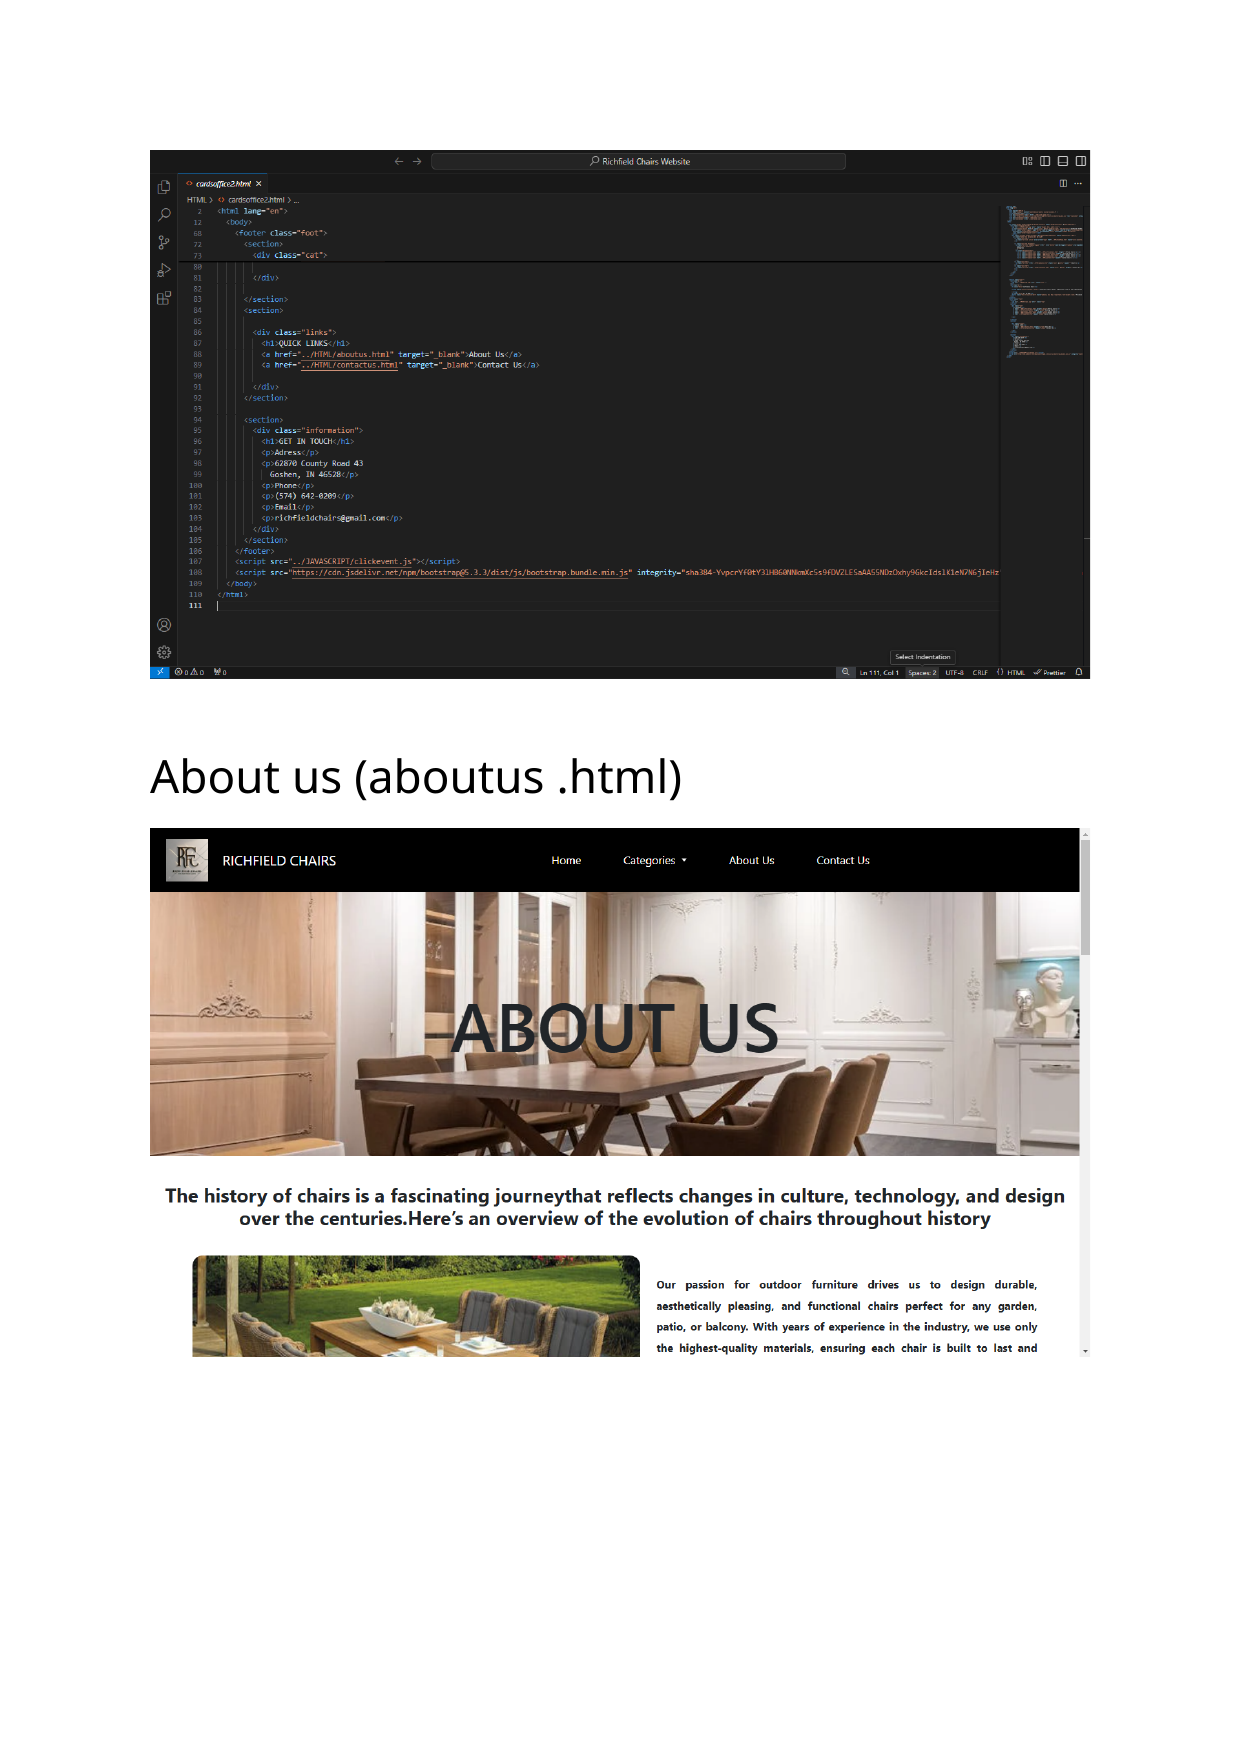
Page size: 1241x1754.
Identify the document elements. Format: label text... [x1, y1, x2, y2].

picture [150, 828, 1091, 1357]
text About us (aboutus .html) [150, 744, 1090, 807]
picture [150, 150, 1091, 679]
